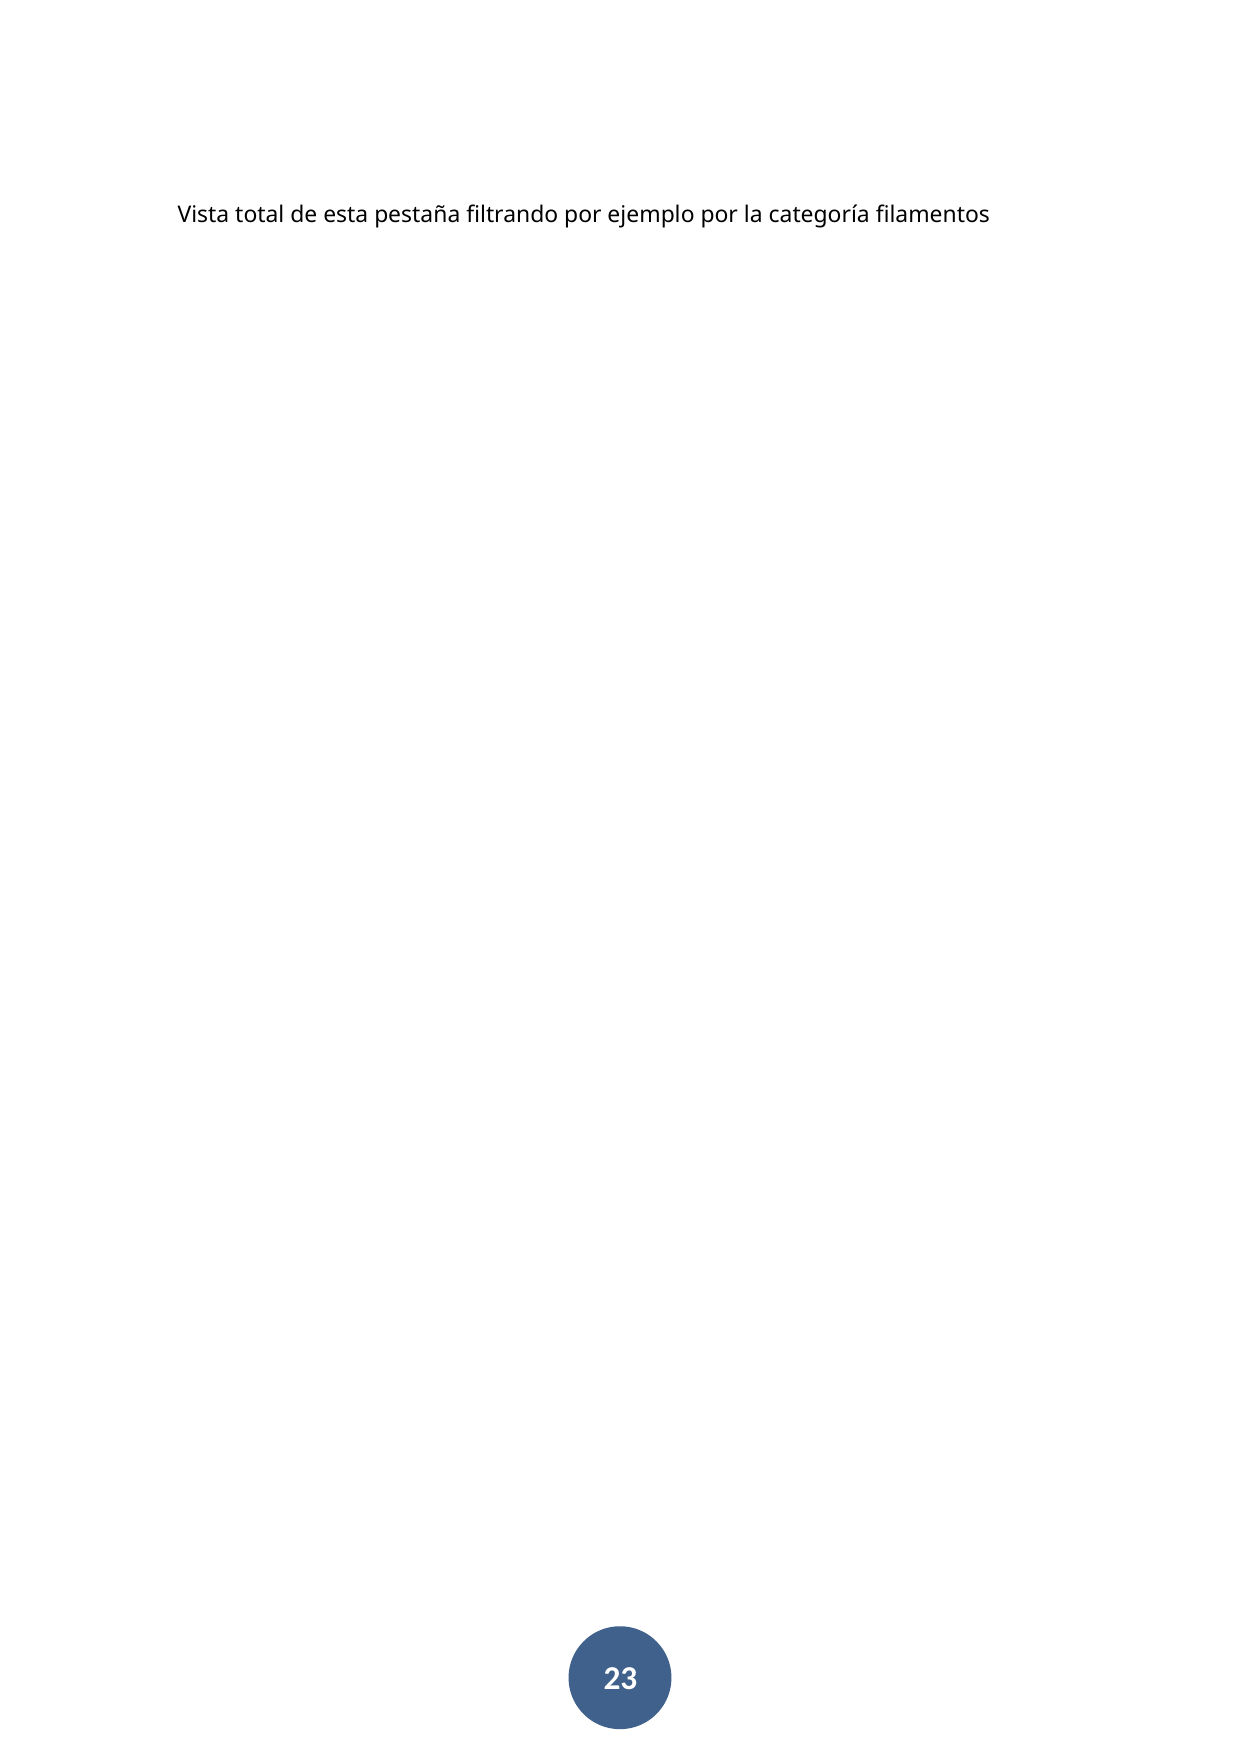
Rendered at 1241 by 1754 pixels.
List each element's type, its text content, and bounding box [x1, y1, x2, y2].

text Vista total de esta pestaña filtrando por ejemplo por la categoría filamentos [177, 198, 1063, 229]
